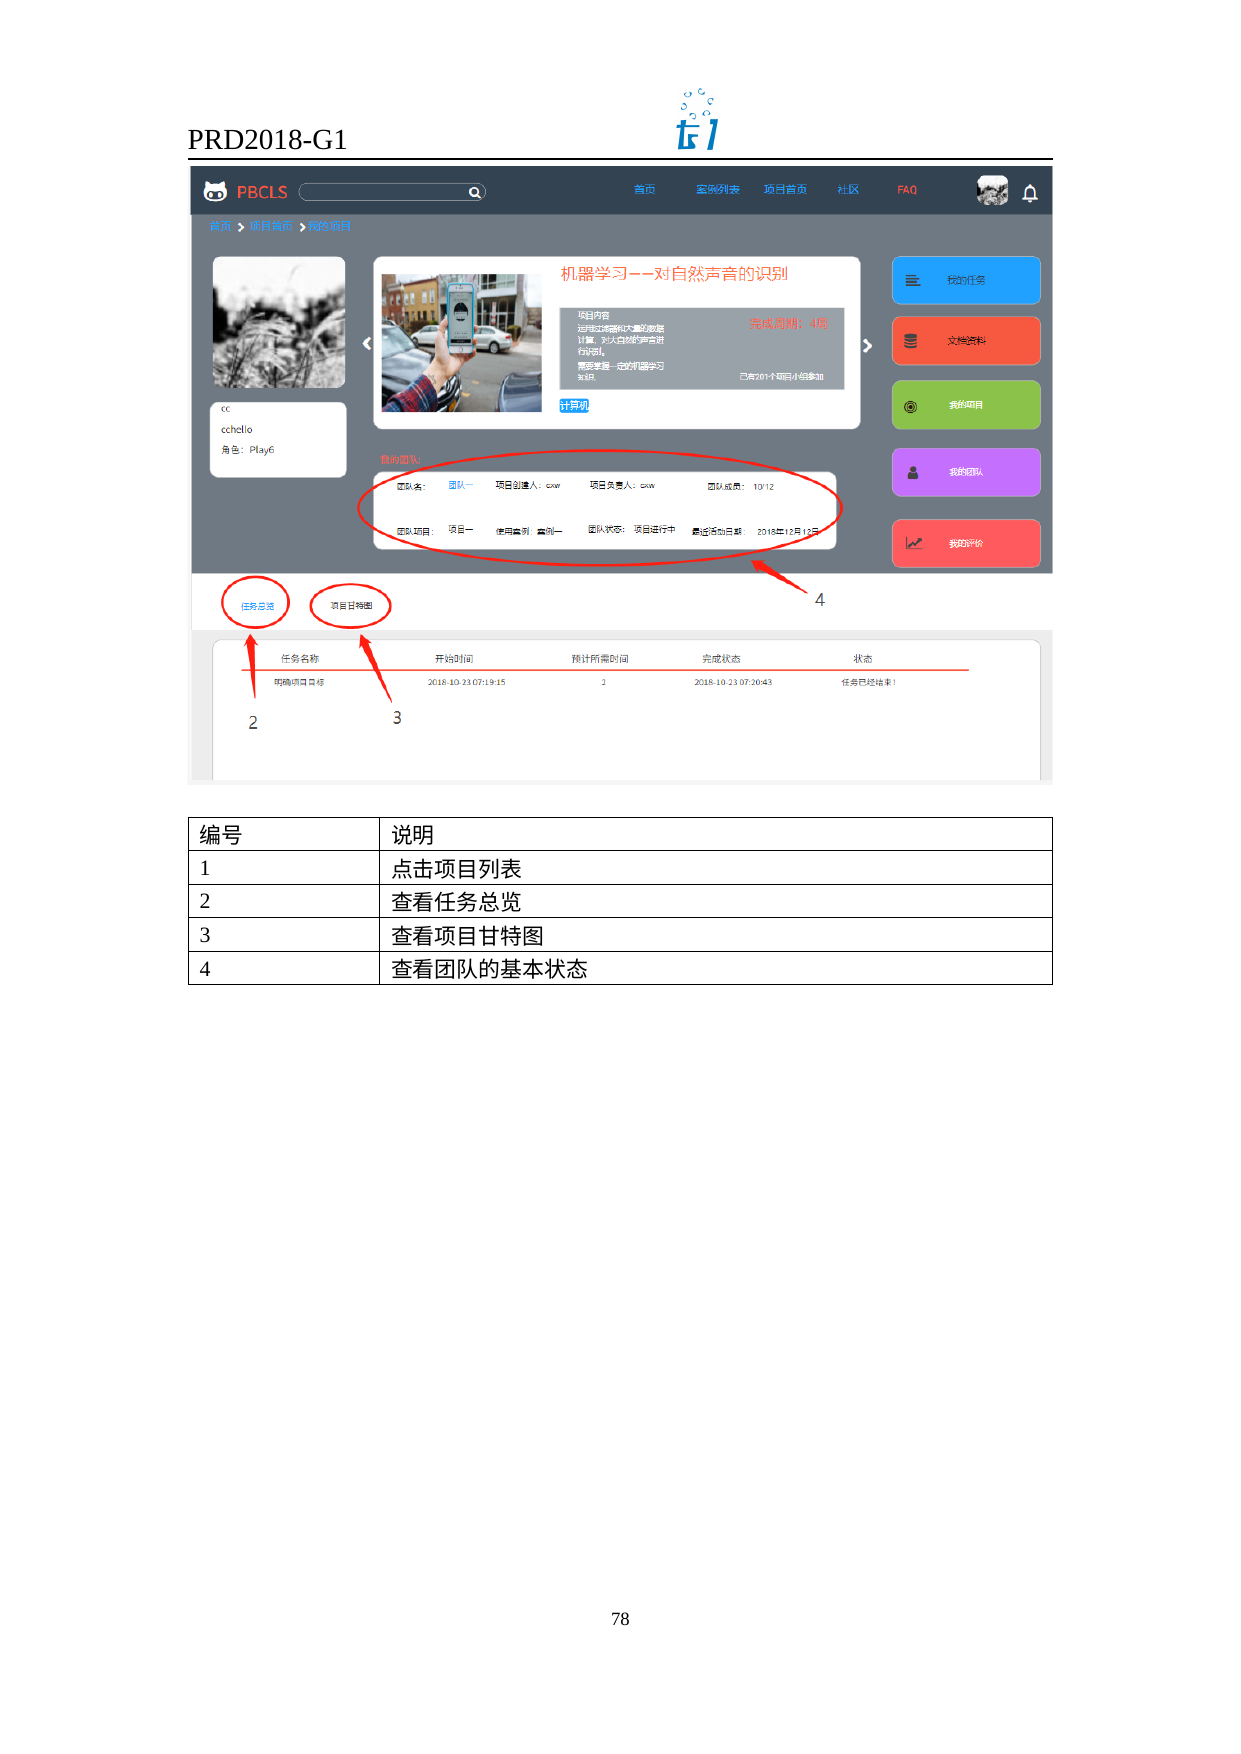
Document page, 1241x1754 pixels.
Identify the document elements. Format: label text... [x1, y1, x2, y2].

table_header 说明 [380, 818, 1052, 850]
table_cell 4 [189, 952, 379, 984]
table_cell 查看项目甘特图 [380, 918, 1052, 951]
picture [676, 88, 719, 150]
table_cell 3 [189, 918, 379, 951]
table_cell 查看任务总览 [380, 885, 1052, 917]
table_header 编号 [189, 818, 379, 850]
table_cell 查看团队的基本状态 [380, 952, 1052, 984]
table_cell 1 [189, 851, 379, 884]
table_cell 点击项目列表 [380, 851, 1052, 884]
picture [187, 166, 1053, 785]
table_cell 2 [189, 885, 379, 917]
